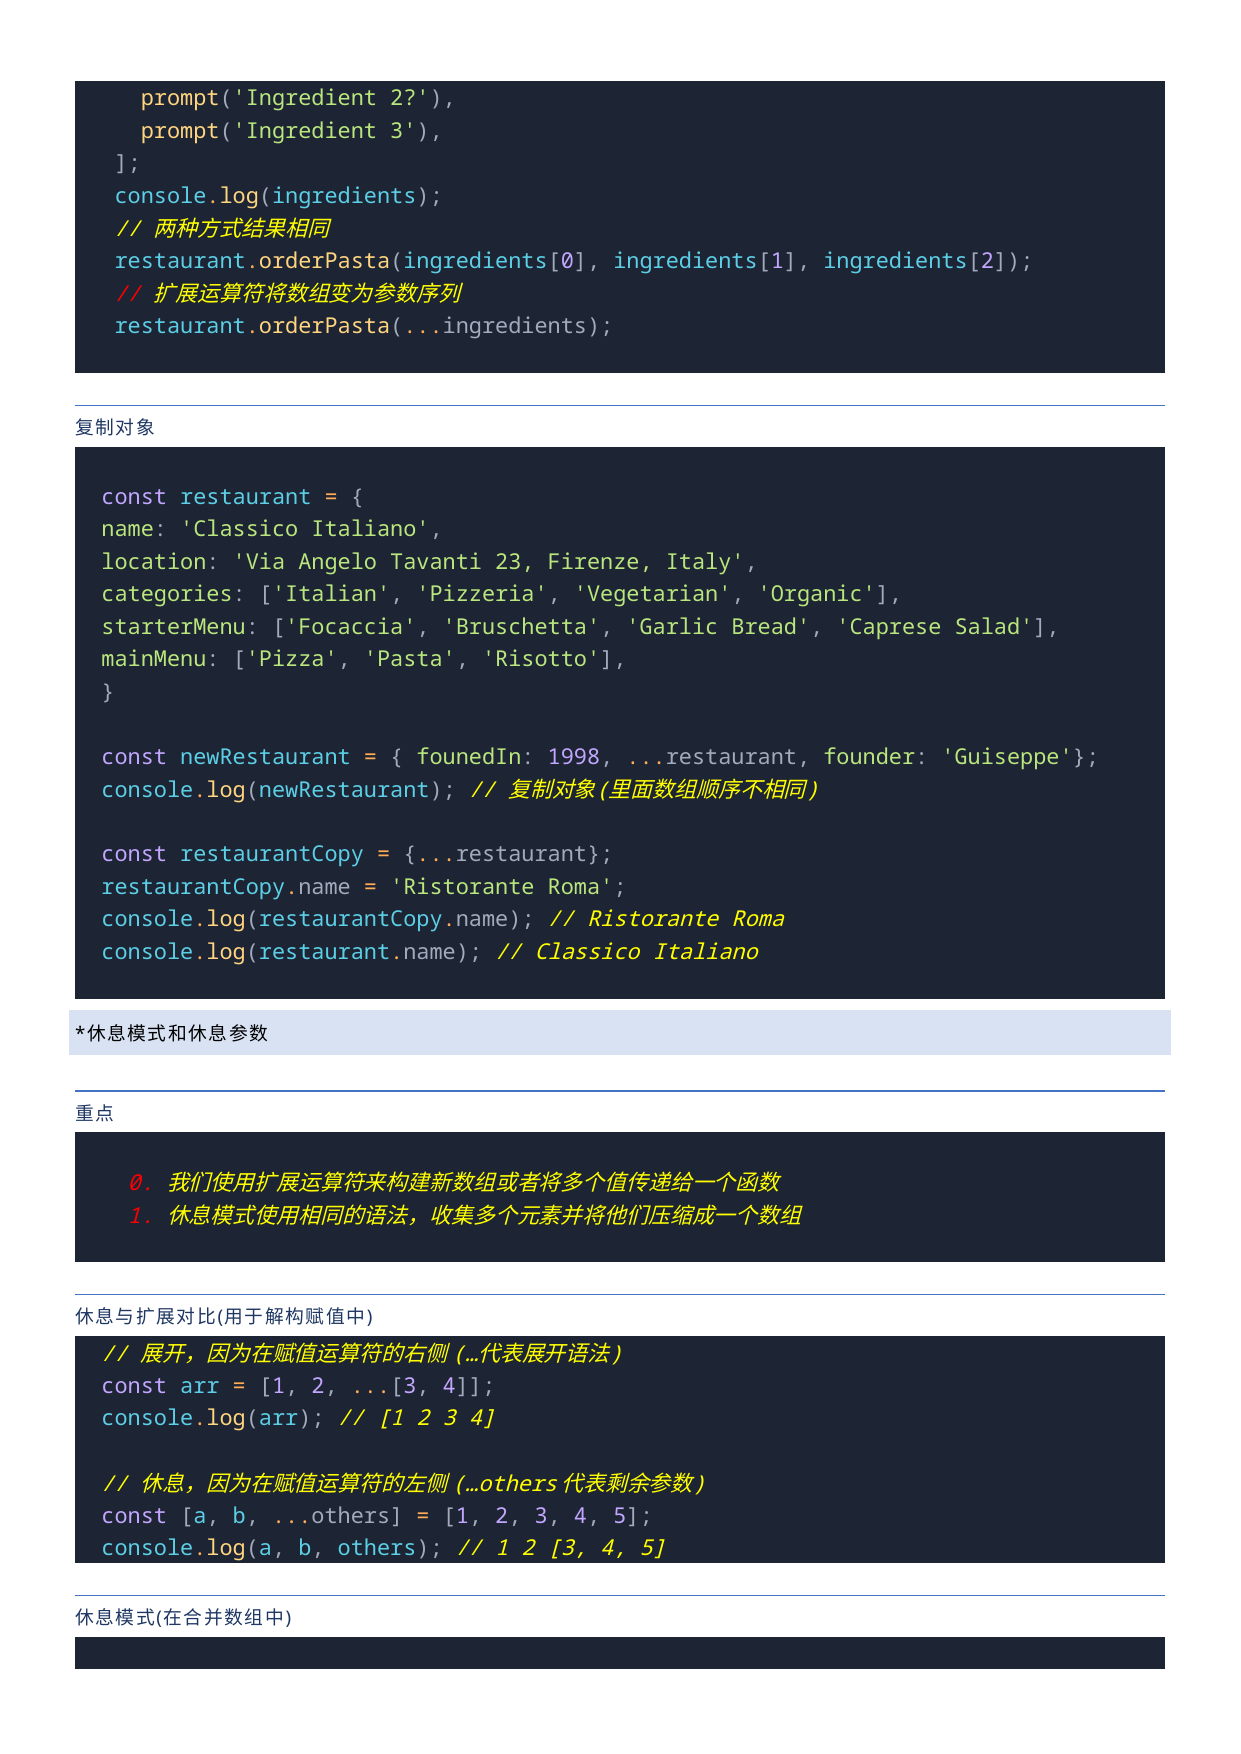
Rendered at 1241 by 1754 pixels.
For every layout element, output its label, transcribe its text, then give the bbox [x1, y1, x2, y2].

text } [75, 674, 1165, 707]
text const newRestaurant = { founedIn: 1998, ...restaurant, founder: 'Guiseppe'}; [75, 739, 1165, 772]
text categories: ['Italian', 'Pizzeria', 'Vegetarian', 'Organic'], [75, 577, 1165, 609]
text // 扩展运算符将数组变为参数序列 [75, 276, 1165, 308]
subtitle 休息模式(在合并数组中) [75, 1596, 1165, 1633]
subtitle *休息模式和休息参数 [75, 1016, 1165, 1048]
text // 休息，因为在赋值运算符的左侧 (…others代表剩余参数) [75, 1466, 1165, 1498]
text console.log(arr); // [1 2 3 4] [75, 1401, 1165, 1433]
subtitle 休息与扩展对比(用于解构赋值中) [75, 1295, 1165, 1332]
text // 两种方式结果相同 [75, 211, 1165, 243]
text // 展开，因为在赋值运算符的右侧 (…代表展开语法) [75, 1336, 1165, 1368]
text console.log(ingredients); [75, 178, 1165, 211]
text const [a, b, ...others] = [1, 2, 3, 4, 5]; [75, 1498, 1165, 1531]
text prompt('Ingredient 3'), [75, 113, 1165, 146]
subtitle 复制对象 [75, 406, 1165, 443]
text location: 'Via Angelo Tavanti 23, Firenze, Italy', [75, 544, 1165, 577]
text restaurantCopy.name = 'Ristorante Roma'; [75, 869, 1165, 902]
text 0. 我们使用扩展运算符来构建新数组或者将多个值传递给一个函数 [75, 1165, 1165, 1197]
text 1. 休息模式使用相同的语法，收集多个元素并将他们压缩成一个数组 [75, 1197, 1165, 1230]
text const restaurant = { [75, 479, 1165, 512]
text const restaurantCopy = {...restaurant}; [75, 837, 1165, 869]
text console.log(restaurant.name); // Classico Italiano [75, 934, 1165, 967]
text name: 'Classico Italiano', [75, 512, 1165, 544]
text console.log(restaurantCopy.name); // Ristorante Roma [75, 902, 1165, 934]
text restaurant.orderPasta(ingredients[0], ingredients[1], ingredients[2]); [75, 243, 1165, 276]
text mainMenu: ['Pizza', 'Pasta', 'Risotto'], [75, 642, 1165, 674]
text ]; [75, 146, 1165, 178]
text console.log(a, b, others); // 1 2 [3, 4, 5] [75, 1531, 1165, 1563]
text prompt('Ingredient 2?'), [75, 81, 1165, 113]
text const arr = [1, 2, ...[3, 4]]; [75, 1368, 1165, 1401]
text starterMenu: ['Focaccia', 'Bruschetta', 'Garlic Bread', 'Caprese Salad'], [75, 609, 1165, 642]
text console.log(newRestaurant); // 复制对象(里面数组顺序不相同) [75, 772, 1165, 804]
text restaurant.orderPasta(...ingredients); [75, 308, 1165, 341]
subtitle 重点 [75, 1092, 1165, 1128]
